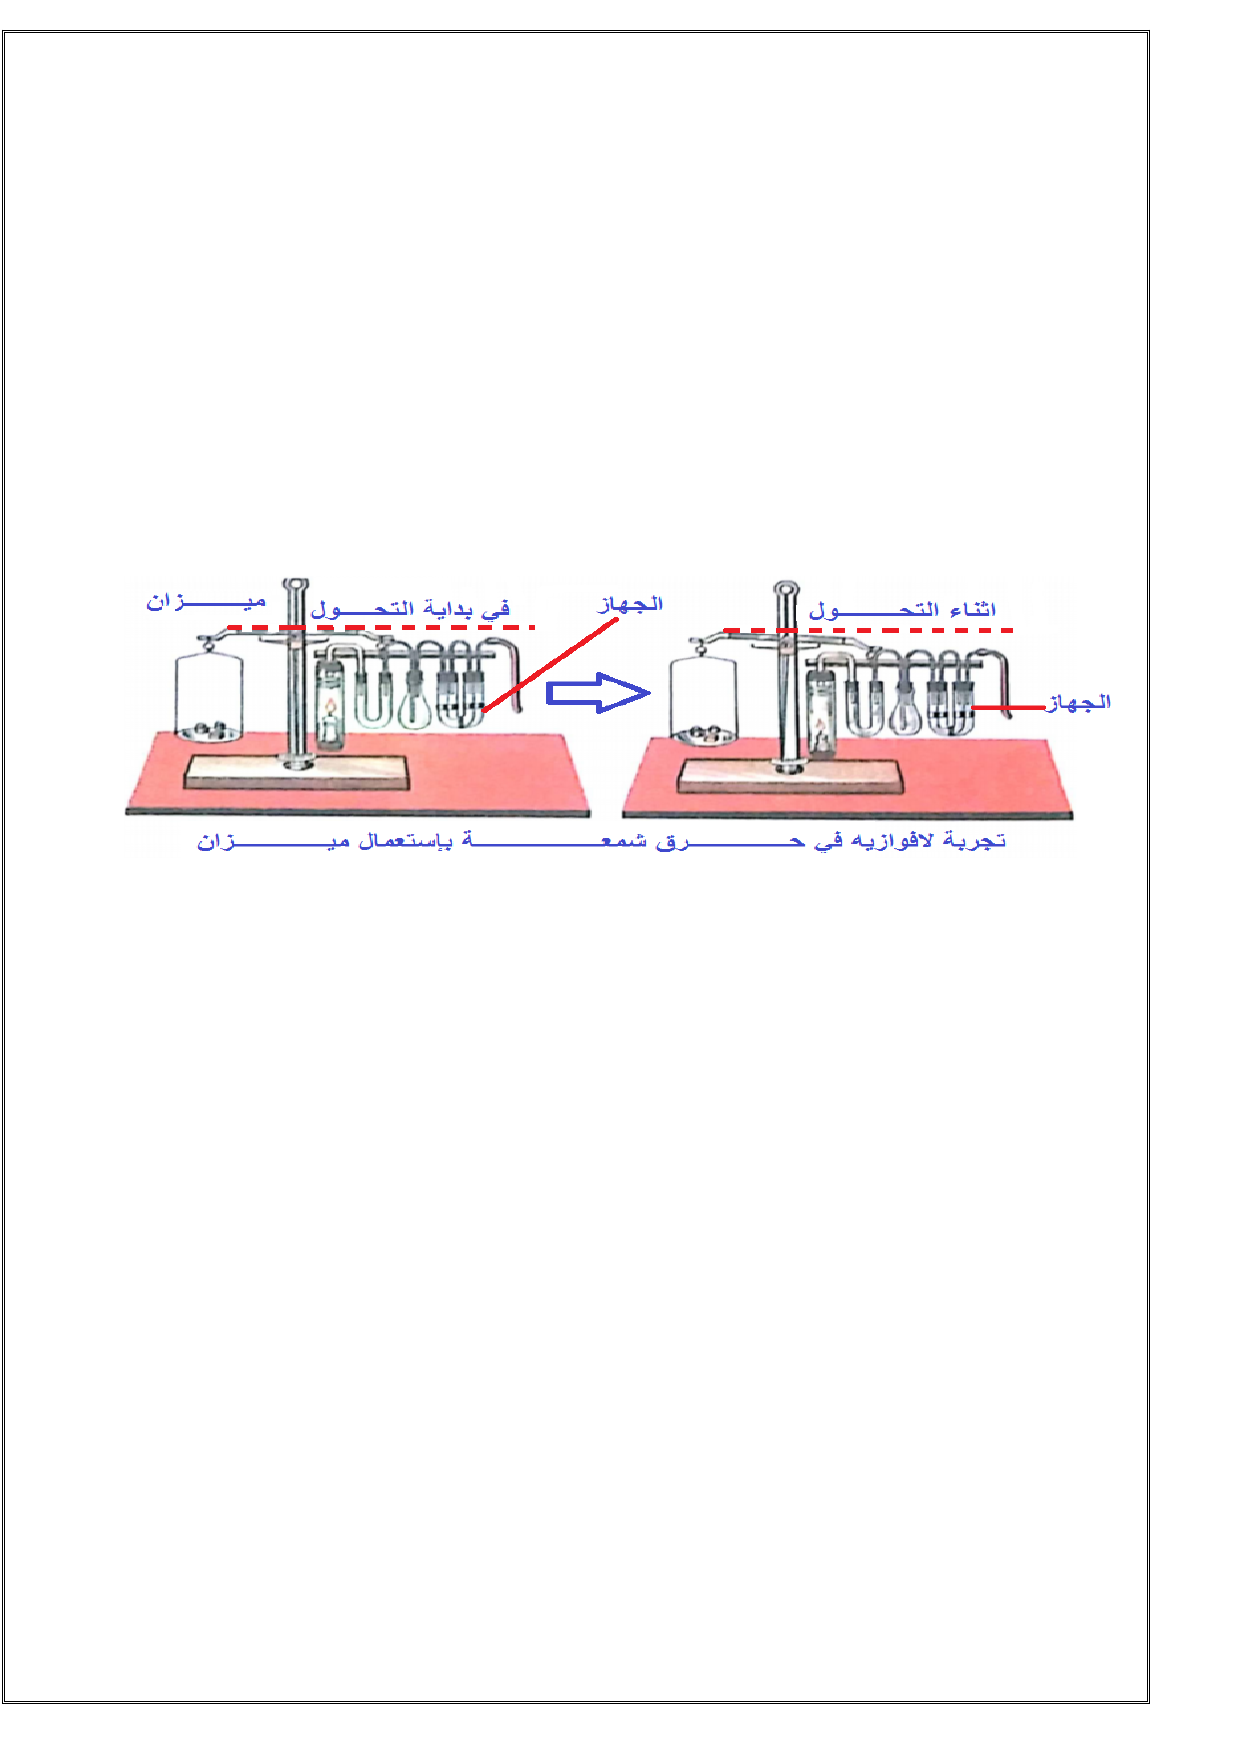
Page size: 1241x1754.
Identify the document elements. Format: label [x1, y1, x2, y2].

table_header [5, 33, 1147, 1701]
picture [124, 576, 1137, 858]
